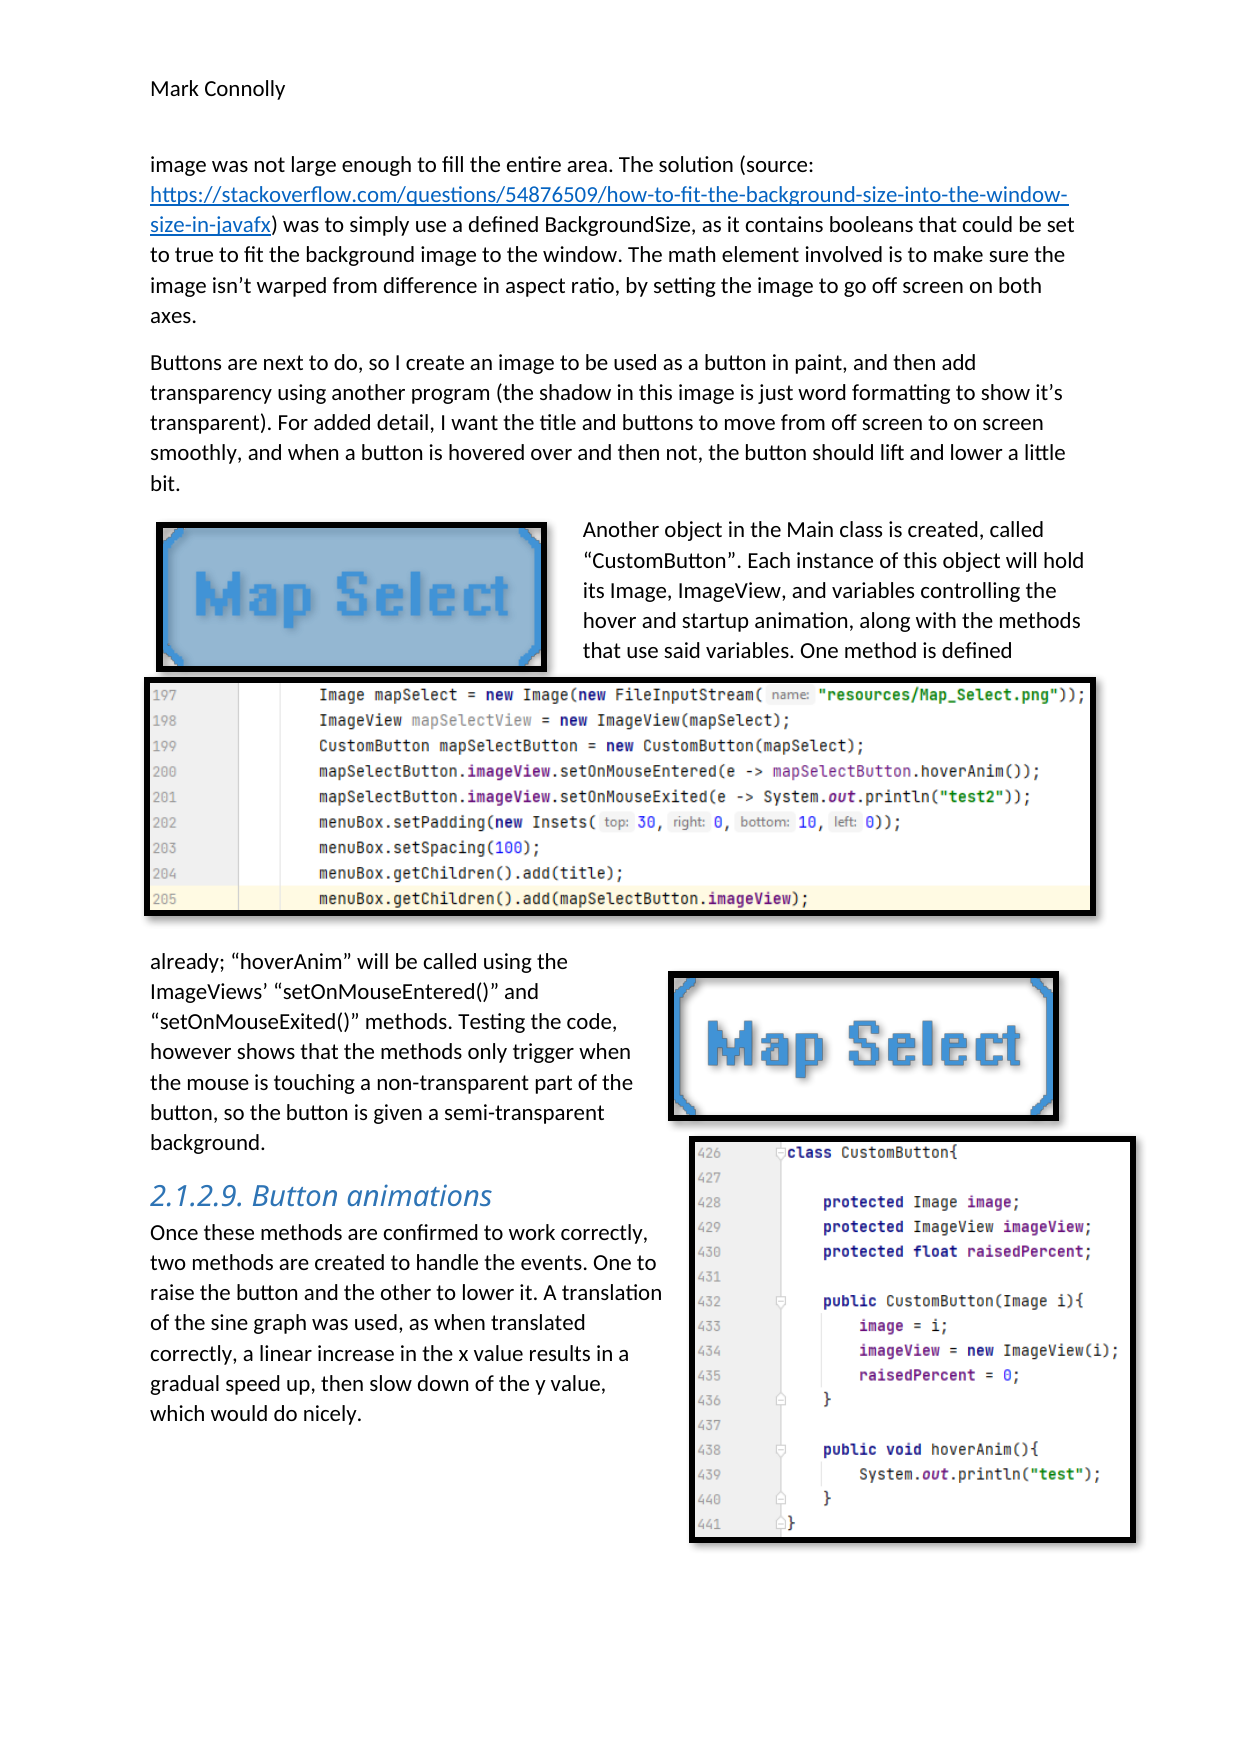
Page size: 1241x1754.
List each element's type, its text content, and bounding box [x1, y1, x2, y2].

text Buttons are next to do, so I create an image to be used as a button in paint, and then add transparency using another program (the shadow in this image is just word formatting to show it’s transparent). For added detail, I want the title and buttons to move from off screen to on screen smoothly, and when a button is hovered over and then not, the button should lift and lower a little bit. [150, 348, 1090, 497]
text Once these methods are confirmed to work correctly, two methods are created to handle the events. One to raise the button and the other to lower it. A translation of the sine graph was used, as when translated correctly, a linear increase in the x value results in a gradual speed up, then slow down of the y value, which would do nicely. [150, 1218, 688, 1427]
picture [150, 683, 1090, 910]
text Another object in the Main class is created, called “CustomButton”. Each instance of this object will hold its Image, ImageView, and variables controlling the hover and startup animation, along with the methods that use said variables. One method is defined already; “hoverAnim” will be called using the ImageViews’ “setOnMouseEntered()” and “setOnMouseExited()” methods. Testing the code, however shows that the methods only trigger when the mouse is touching a non-transparent part of the button, so the button is given a semi-transparent background. [150, 926, 1090, 1156]
picture [163, 528, 541, 666]
picture [674, 978, 1053, 1115]
picture [695, 1142, 1130, 1537]
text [150, 150, 1090, 329]
subtitle 2.1.2.9. Button animations [150, 1175, 688, 1215]
